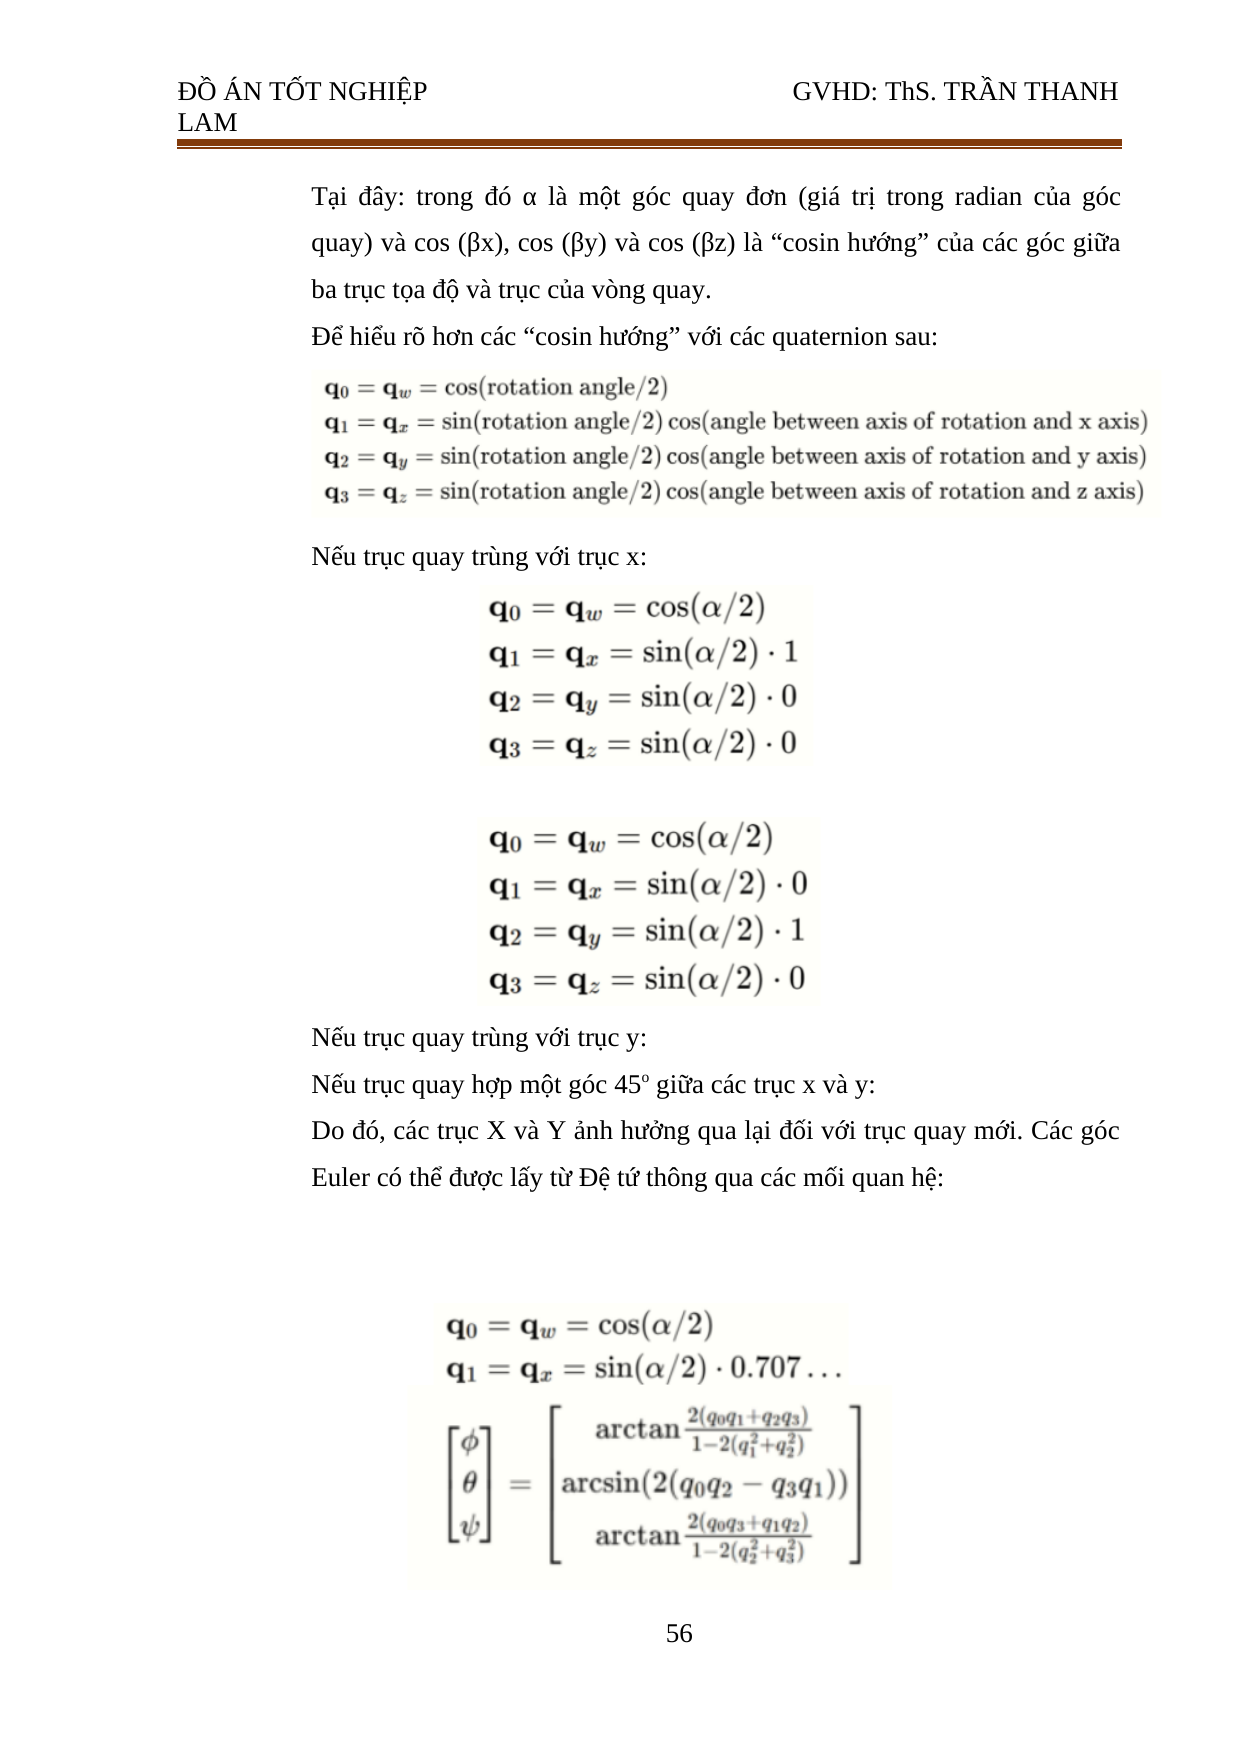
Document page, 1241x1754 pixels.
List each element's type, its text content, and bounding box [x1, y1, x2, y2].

picture [311, 366, 1164, 524]
picture [466, 817, 833, 1006]
list Do đó, các trục X và Y ảnh hưởng qua lại đối với trục quay mới. Các góc Euler có thể được lấy từ Đệ tứ thông qua các mối quan hệ: [311, 1114, 1122, 1192]
picture [407, 1303, 893, 1590]
list Nếu trục quay trùng với trục x: [311, 539, 1122, 571]
list Tại đây: trong đó α là một góc quay đơn (giá trị trong radian của góc quay) và cos (βx), cos (βy) và cos (βz) là “cosin hướng” của các góc giữa ba trục tọa độ và trục của vòng quay. [311, 180, 1122, 304]
list Để hiểu rõ hơn các “cosin hướng” với các quaternion sau: [311, 320, 1122, 351]
picture [479, 585, 820, 766]
list Nếu trục quay hợp một góc 45o giữa các trục x và y: [311, 1068, 1122, 1099]
